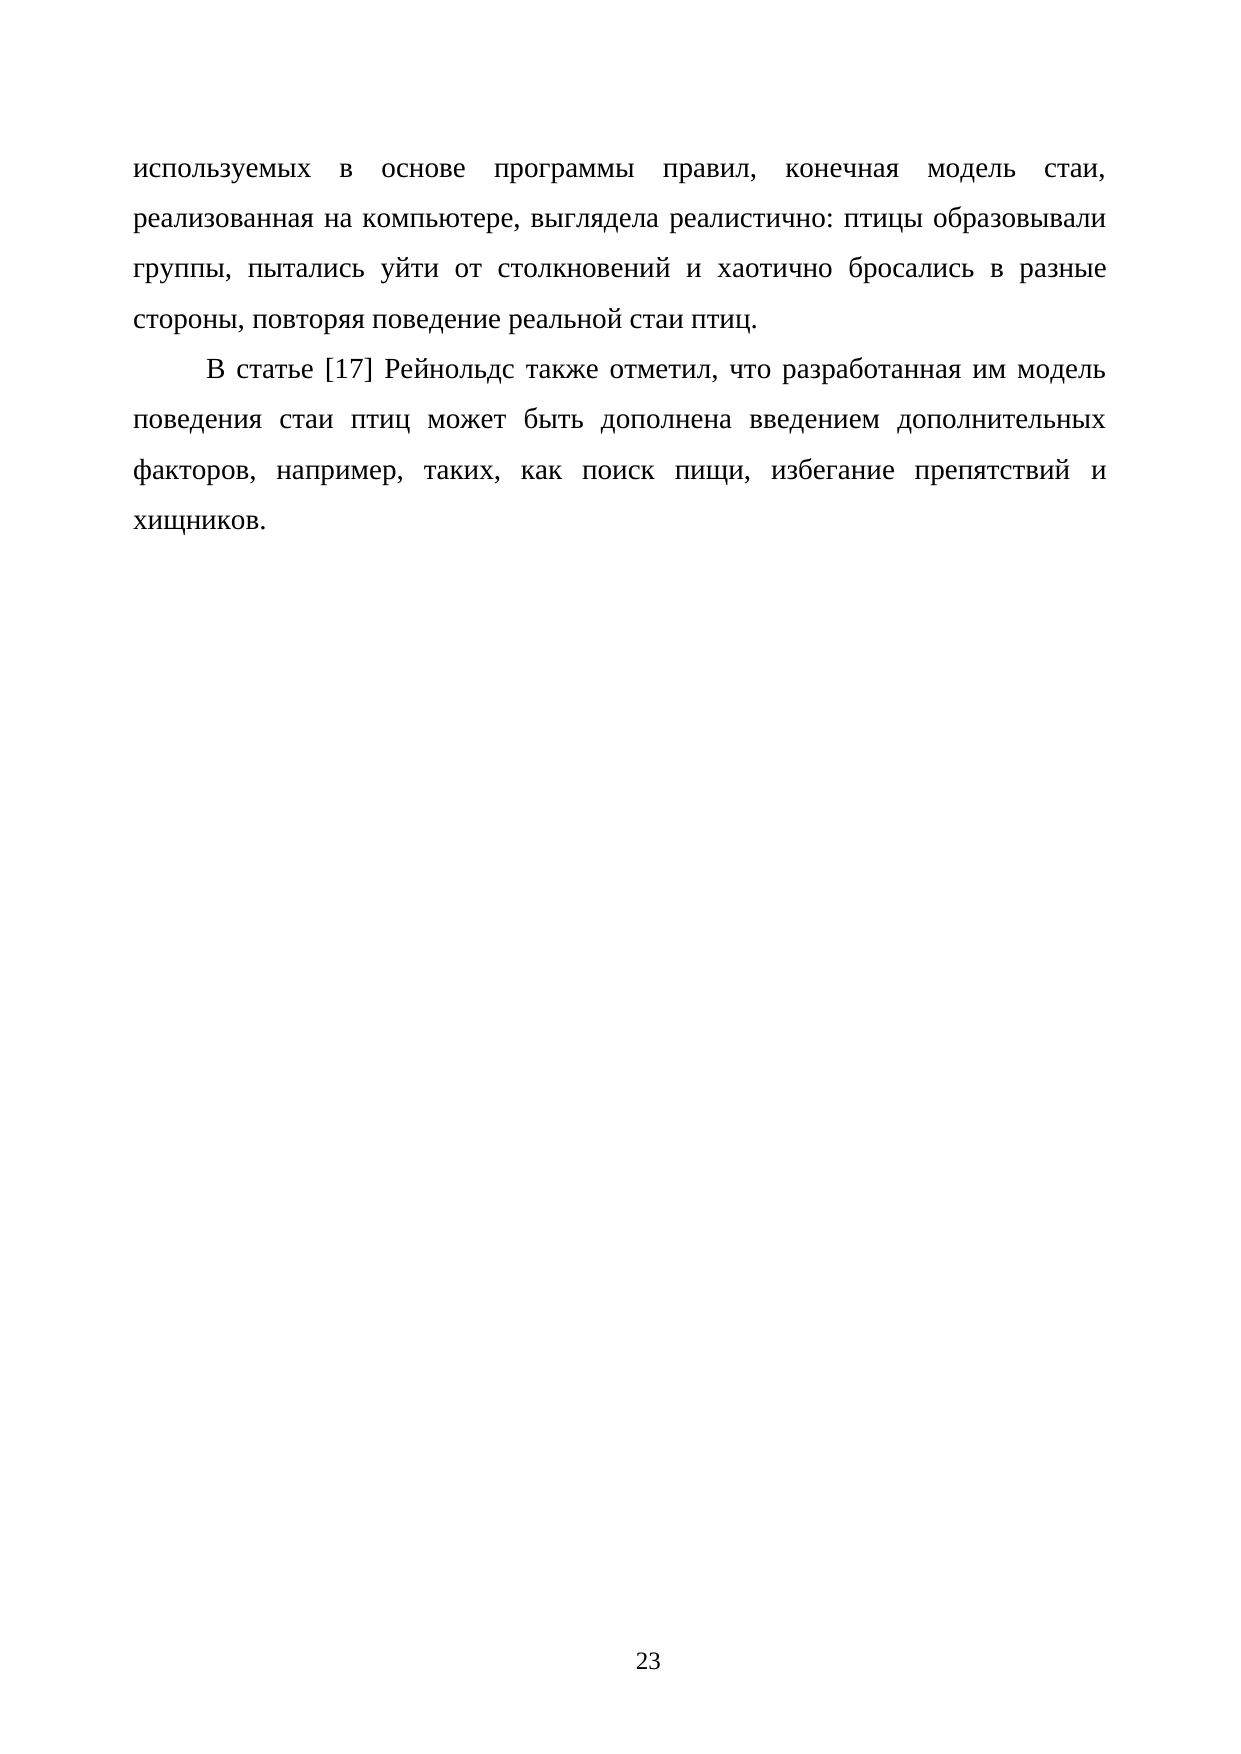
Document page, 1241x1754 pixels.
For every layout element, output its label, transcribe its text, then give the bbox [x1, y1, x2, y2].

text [133, 150, 1107, 334]
text В статье [17] Рейнольдс также отметил, что разработанная им модель поведения стаи птиц может быть дополнена введением дополнительных факторов, например, таких, как поиск пищи, избегание препятствий и хищников. [133, 351, 1107, 536]
